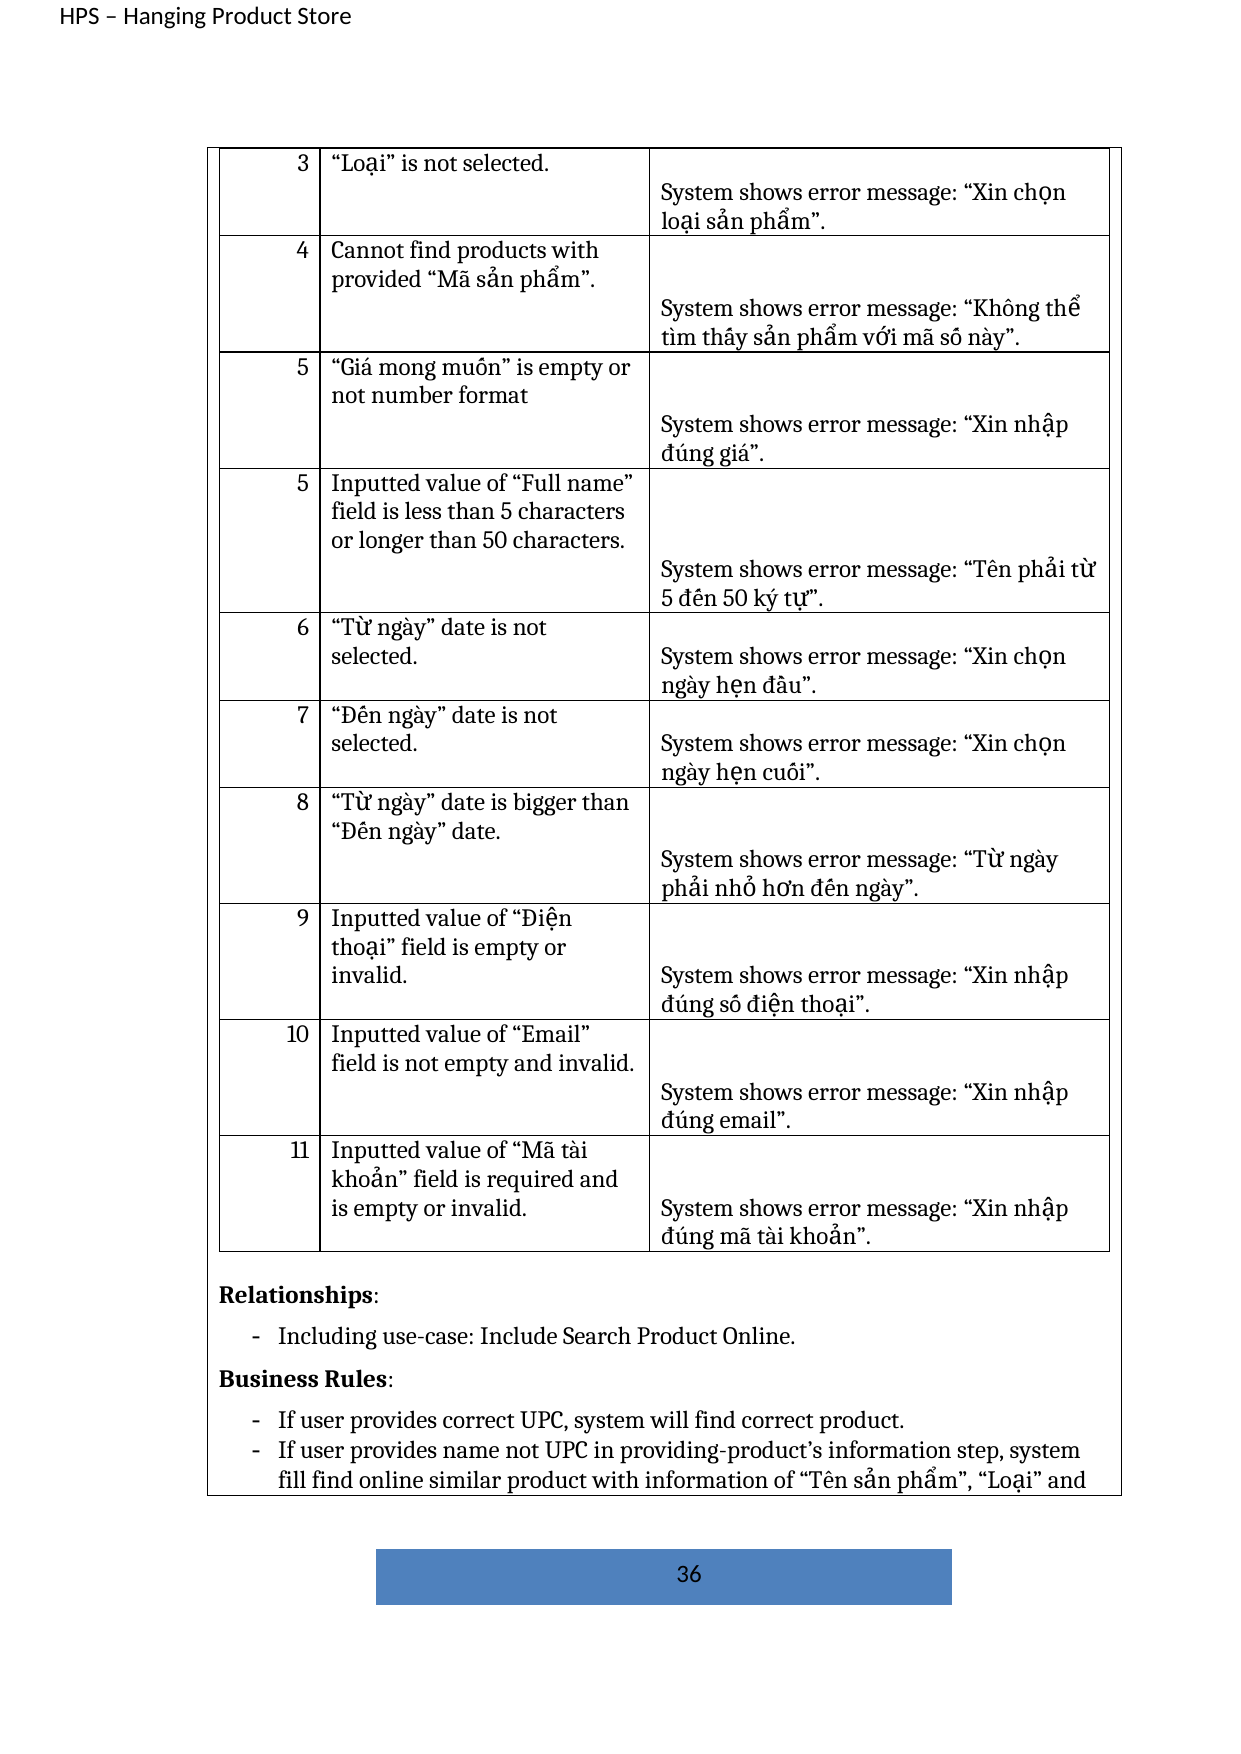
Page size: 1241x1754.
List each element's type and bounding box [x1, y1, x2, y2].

table_cell [208, 148, 1121, 1494]
